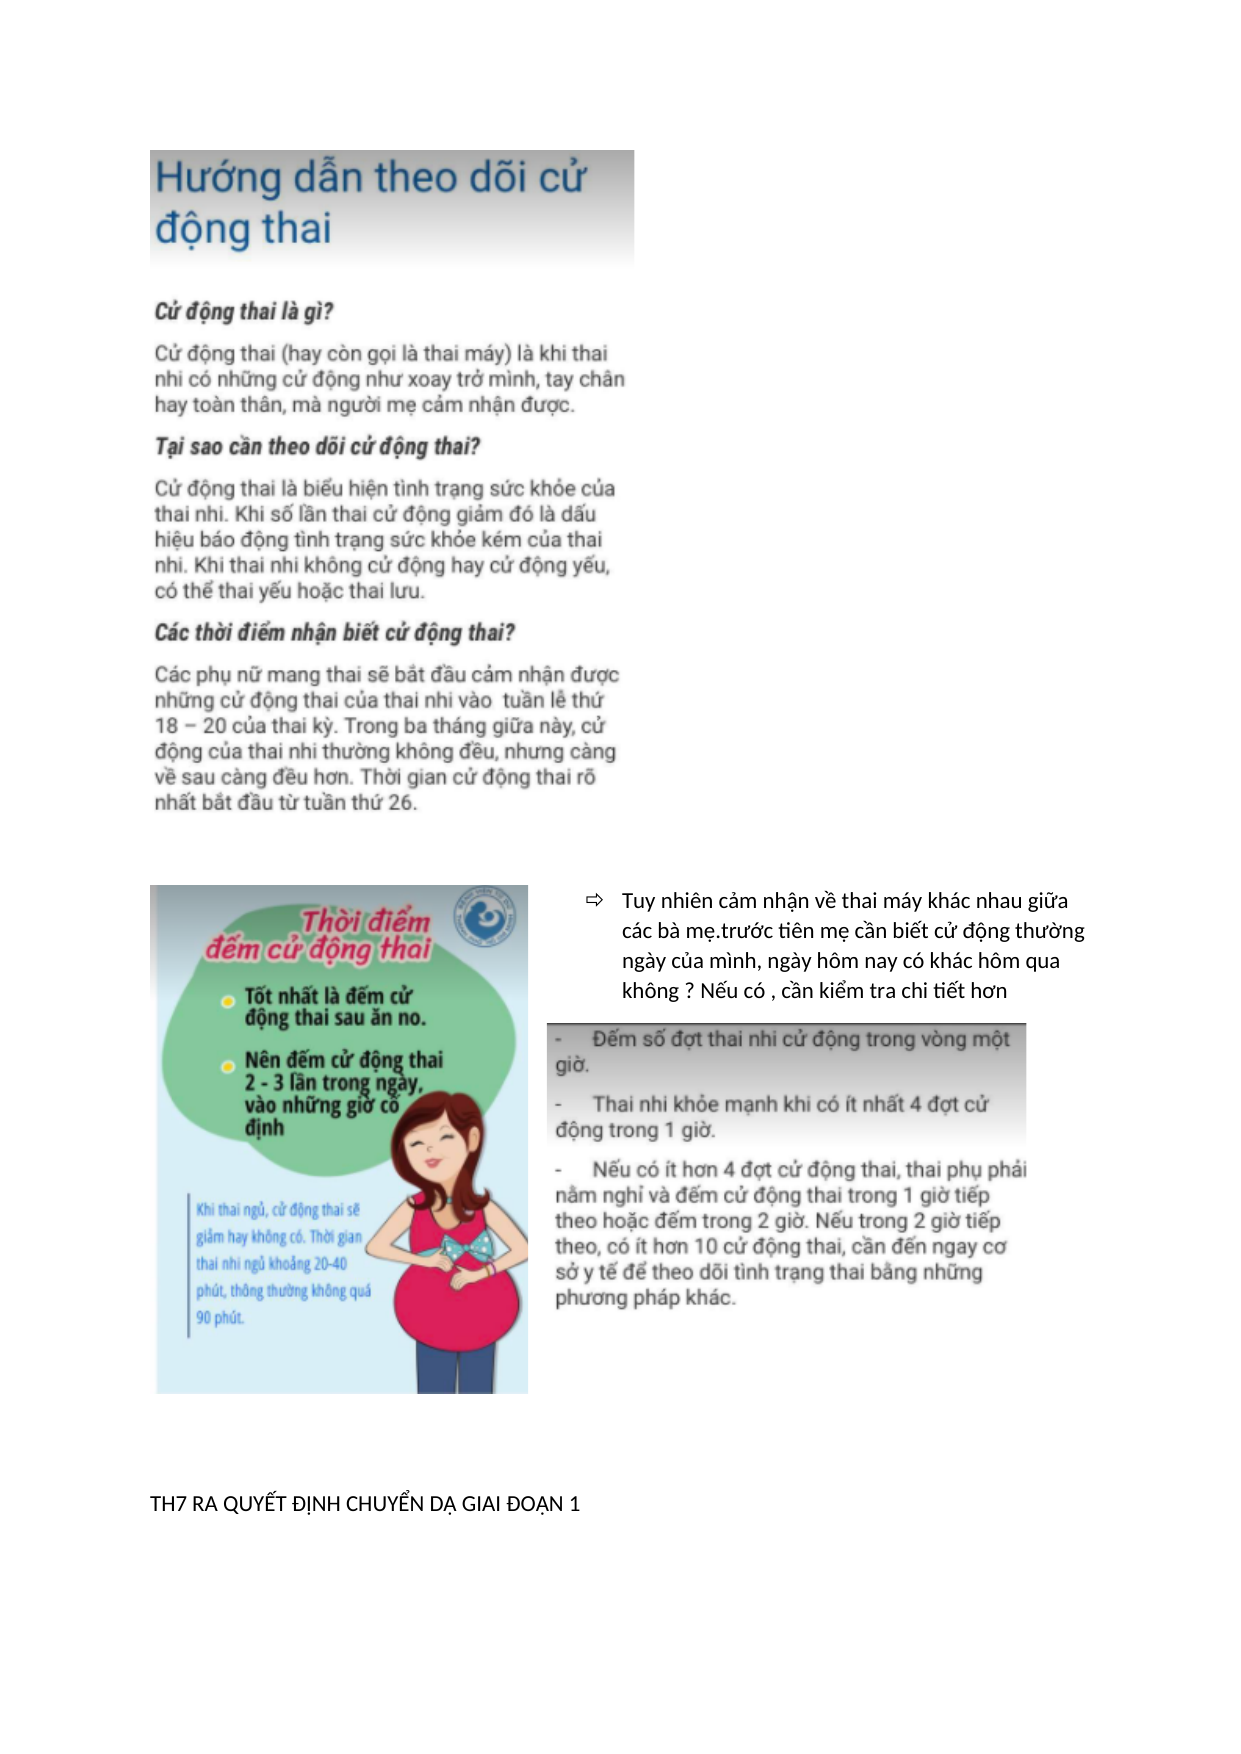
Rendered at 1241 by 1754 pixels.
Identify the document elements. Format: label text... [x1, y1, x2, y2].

picture [150, 885, 529, 1394]
text TH7 RA QUYẾT ĐỊNH CHUYỂN DẠ GIAI ĐOẠN 1 [150, 1489, 1090, 1517]
picture [546, 1023, 1027, 1319]
picture [150, 150, 635, 821]
list Tuy nhiên cảm nhận về thai máy khác nhau giữa các bà mẹ.trước tiên mẹ cần biết cử động thường ngày của mình, ngày hôm nay có khác hôm qua không ? Nếu có , cần kiểm tra chi tiết hơn [529, 886, 1090, 1005]
